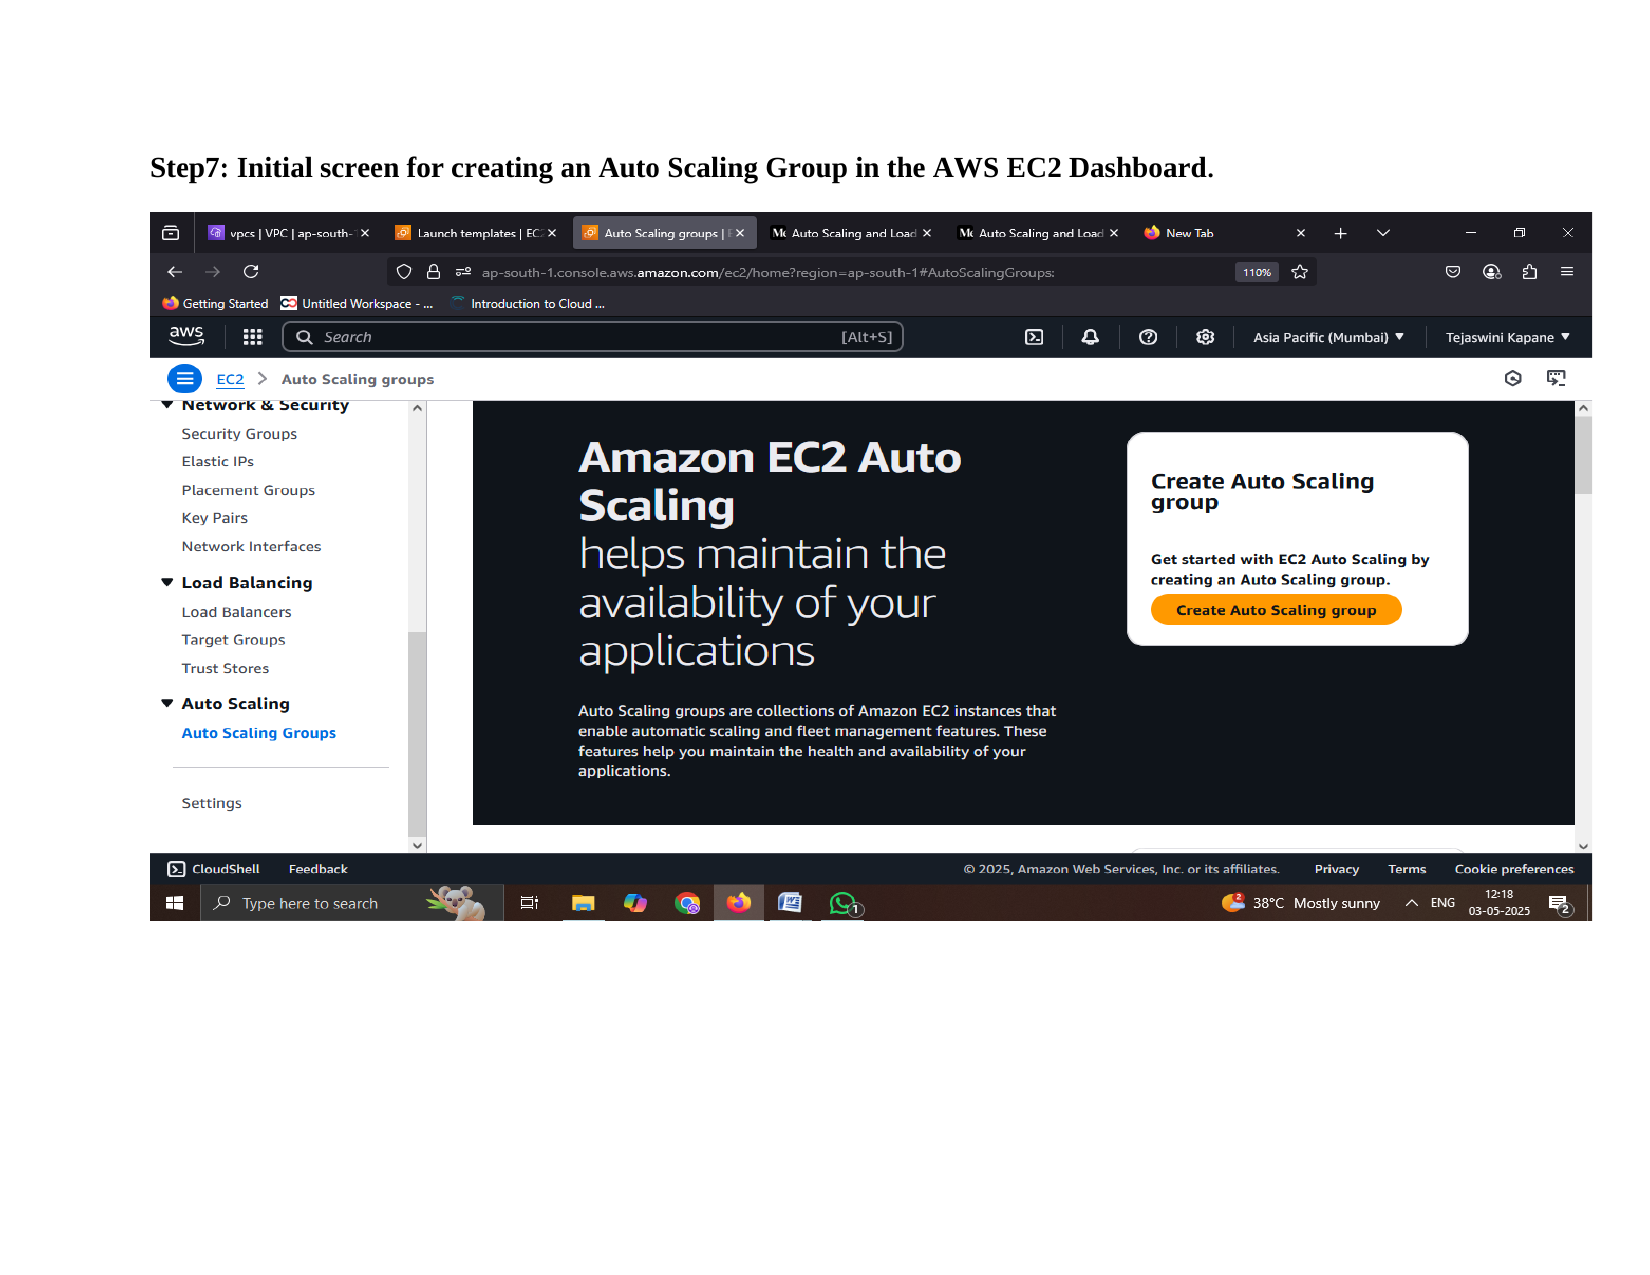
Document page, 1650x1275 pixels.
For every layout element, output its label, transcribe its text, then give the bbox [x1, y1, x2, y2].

picture [150, 212, 1593, 921]
text Step7: Initial screen for creating an Auto Scaling Group in the AWS EC2 Dashboard. [150, 150, 1500, 183]
